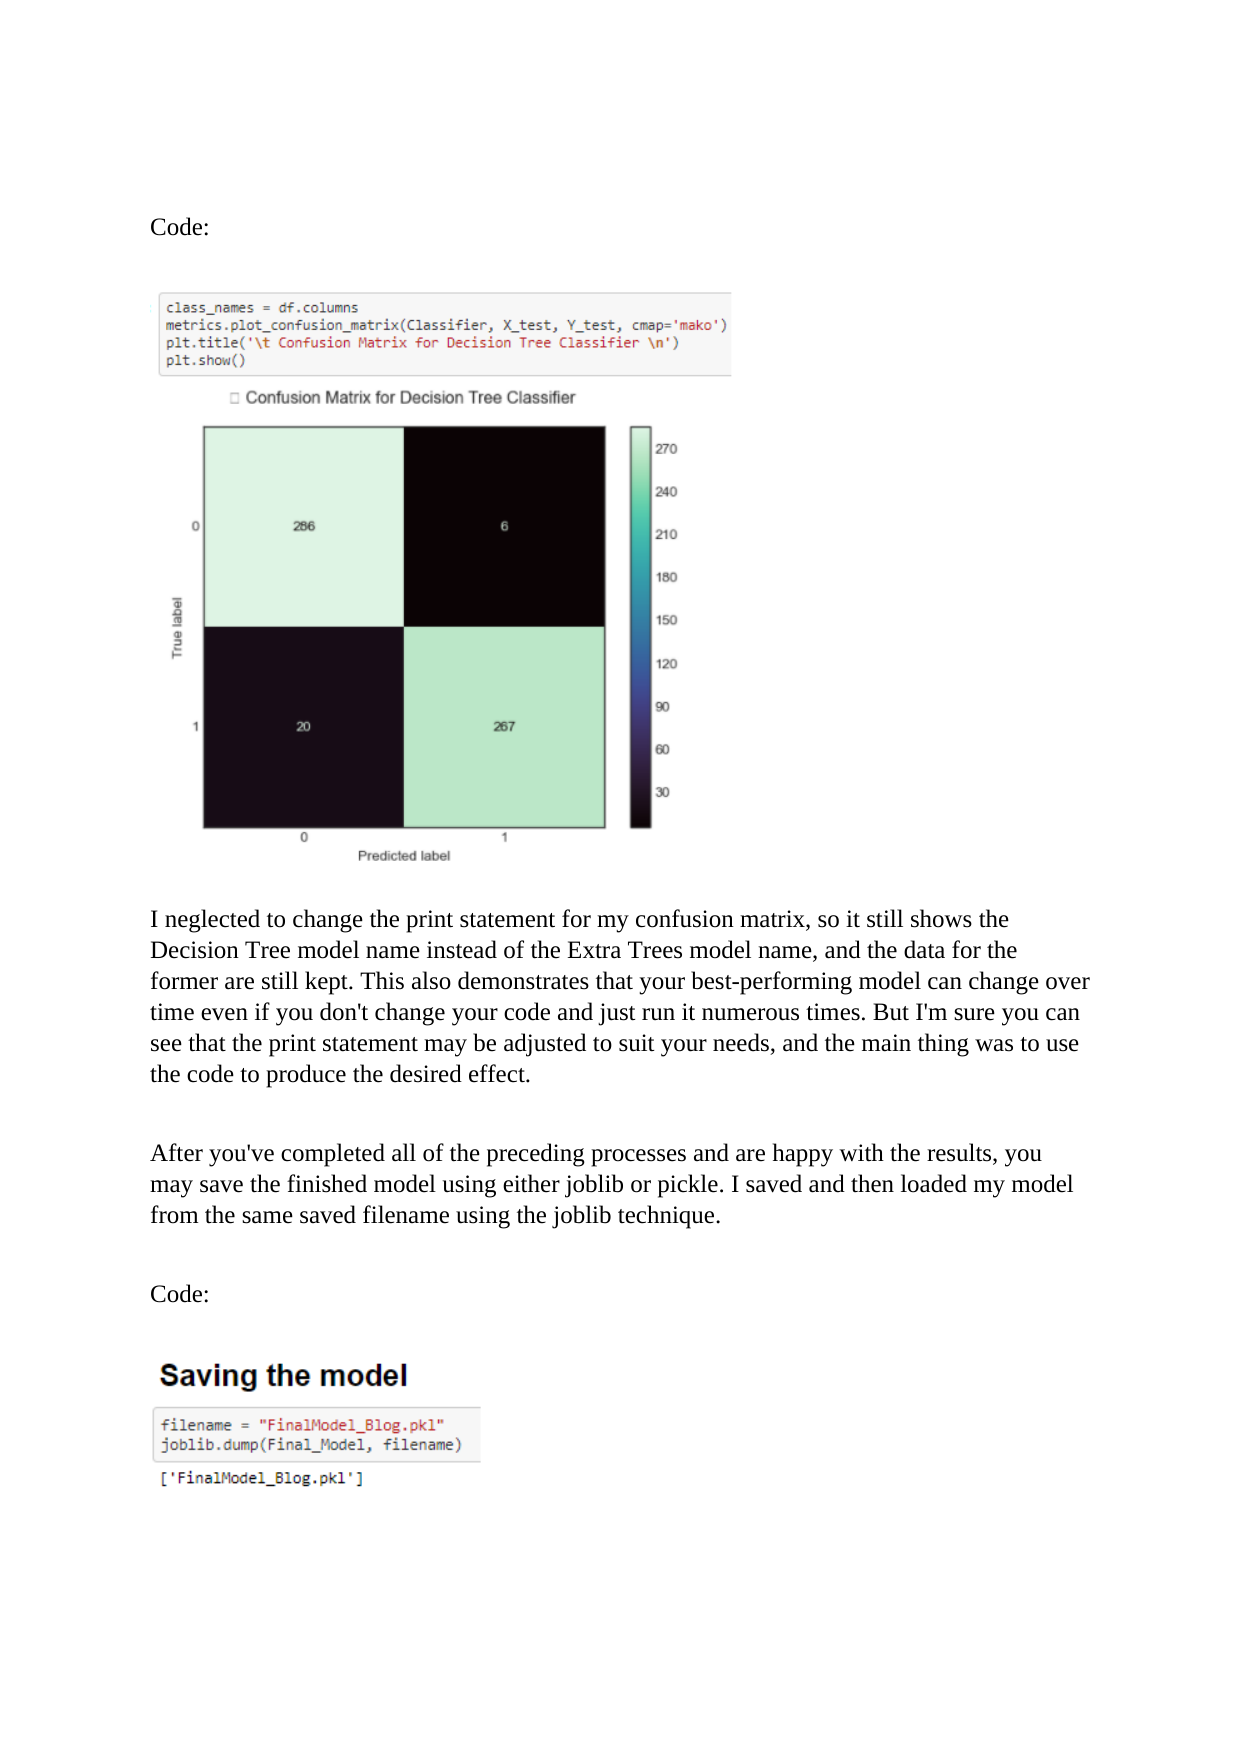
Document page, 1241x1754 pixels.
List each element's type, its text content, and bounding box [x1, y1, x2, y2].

text I neglected to change the print statement for my confusion matrix, so it still shows the Decision Tree model name instead of the Extra Trees model name, and the data for the former are still kept. This also demonstrates that your best-performing model can change over time even if you don't change your code and just run it numerous times. But I'm sure you can see that the print statement may be adjusted to suit your needs, and the main thing was to use the code to produce the desired effect. [150, 260, 1090, 1088]
text After you've completed all of the preceding processes and are happy with the results, you may save the finished model using either joblib or pickle. I saved and then loaded my model from the same saved filename using the joblib technique. [150, 1107, 1090, 1229]
text Code: [150, 1248, 1090, 1308]
text Code: [150, 150, 1090, 241]
